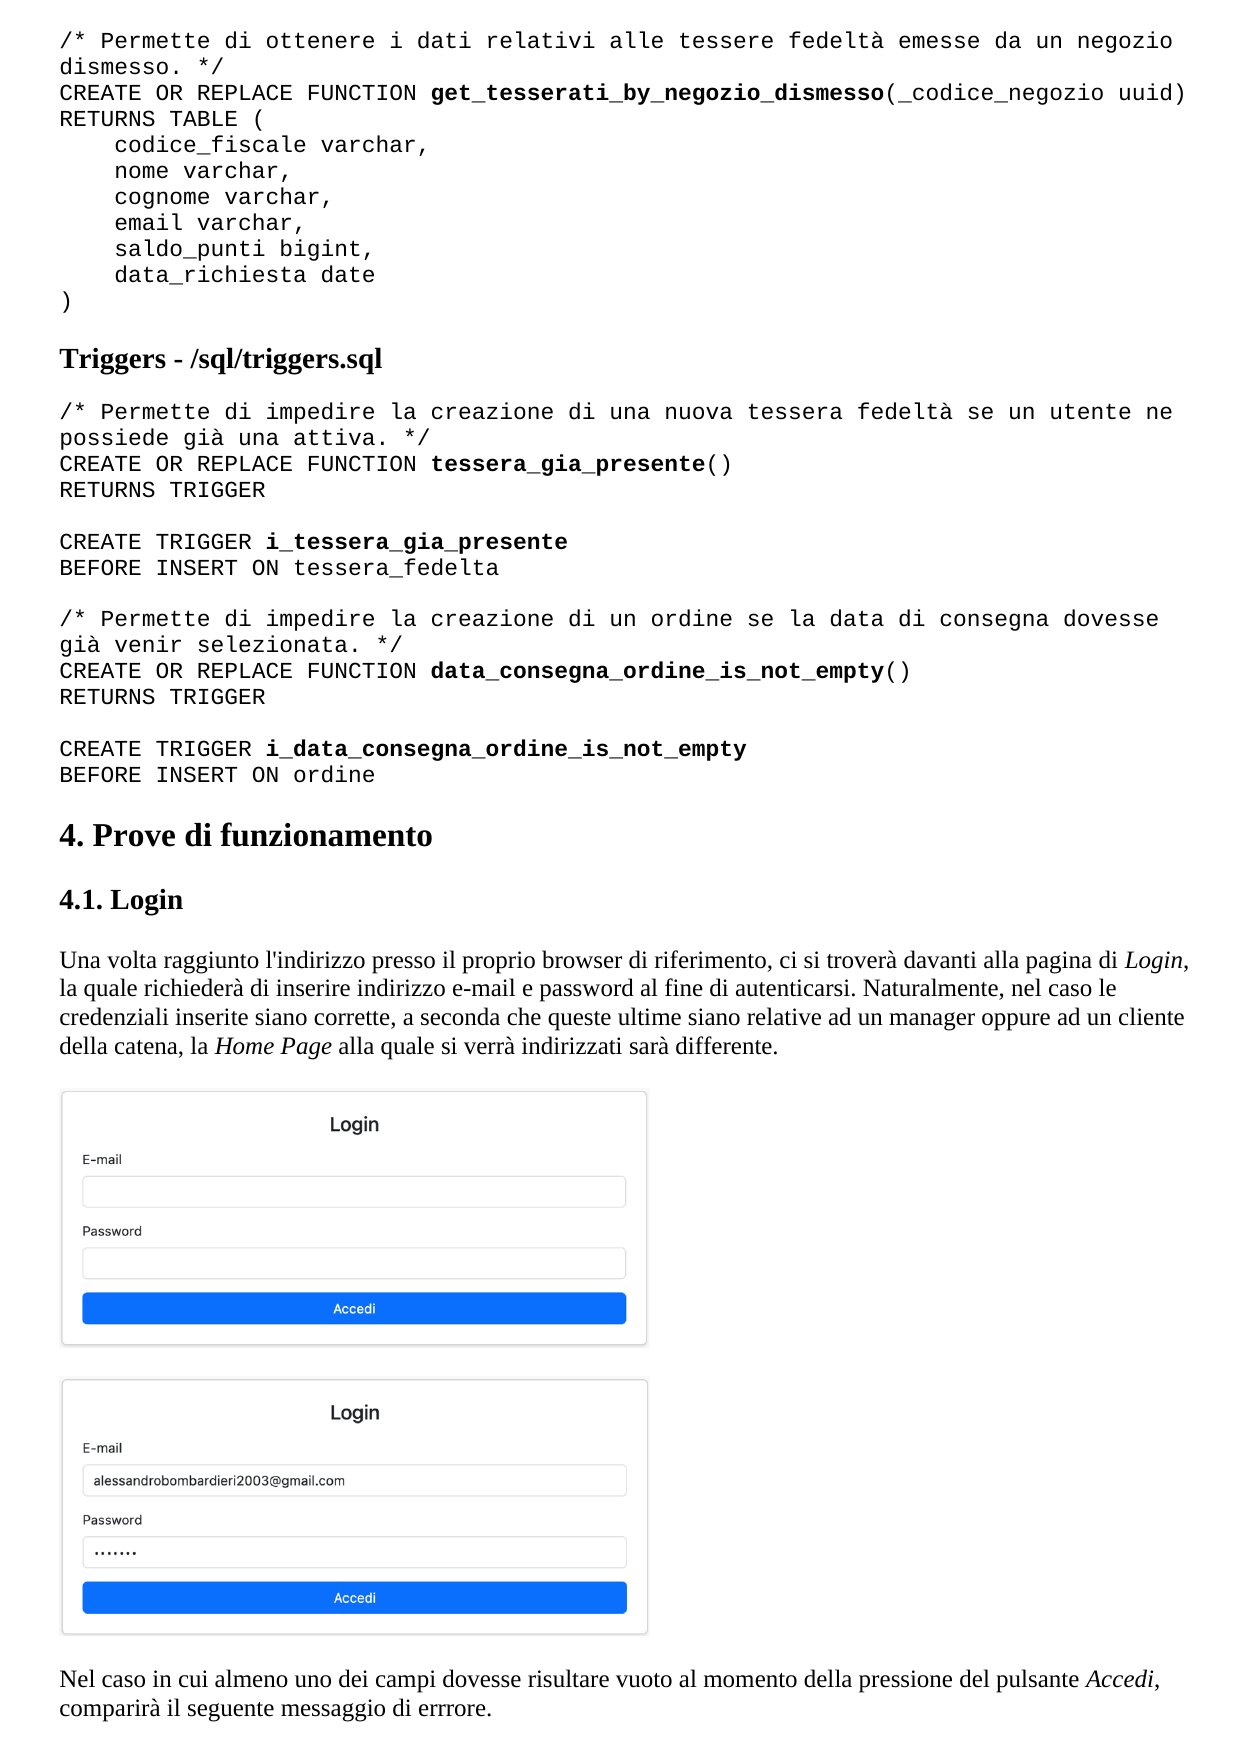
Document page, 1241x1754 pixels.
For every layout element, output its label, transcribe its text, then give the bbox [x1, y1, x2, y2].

text Nel caso in cui almeno uno dei campi dovesse risultare vuoto al momento della pressione del pulsante Accedi, comparirà il seguente messaggio di errrore. [59, 1664, 1211, 1722]
picture [59, 1376, 650, 1636]
text /* Permette di impedire la creazione di una nuova tessera fedeltà se un utente ne possiede già una attiva. */ [59, 400, 1211, 452]
text BEFORE INSERT ON ordine [59, 763, 1211, 789]
text 4. Prove di funzionamento [59, 815, 1211, 854]
text CREATE TRIGGER i_tessera_gia_presente [59, 530, 1211, 556]
text CREATE OR REPLACE FUNCTION data_consegna_ordine_is_not_empty() [59, 660, 1211, 686]
text ) [59, 289, 1211, 315]
text CREATE OR REPLACE FUNCTION tessera_gia_presente() [59, 452, 1211, 478]
text saldo_punti bigint, [59, 237, 1211, 263]
picture [59, 1088, 650, 1348]
text Una volta raggiunto l'indirizzo presso il proprio browser di riferimento, ci si troverà davanti alla pagina di Login, la quale richiederà di inserire indirizzo e-mail e password al fine di autenticarsi. Naturalmente, nel caso le credenziali inserite siano corrette, a seconda che queste ultime siano relative ad un manager oppure ad un cliente della catena, la Home Page alla quale si verrà indirizzati sarà differente. [59, 945, 1211, 1060]
text RETURNS TABLE ( [59, 107, 1211, 133]
text CREATE TRIGGER i_data_consegna_ordine_is_not_empty [59, 737, 1211, 763]
text BEFORE INSERT ON tessera_fedelta [59, 556, 1211, 582]
text cognome varchar, [59, 185, 1211, 211]
text data_richiesta date [59, 263, 1211, 289]
text nome varchar, [59, 159, 1211, 185]
text RETURNS TRIGGER [59, 686, 1211, 712]
text Triggers - /sql/triggers.sql [59, 341, 1211, 374]
text /* Permette di impedire la creazione di un ordine se la data di consegna dovesse già venir selezionata. */ [59, 608, 1211, 660]
text codice_fiscale varchar, [59, 133, 1211, 159]
text email varchar, [59, 211, 1211, 237]
text RETURNS TRIGGER [59, 478, 1211, 504]
text CREATE OR REPLACE FUNCTION get_tesserati_by_negozio_dismesso(_codice_negozio uuid) [59, 81, 1211, 107]
text 4.1. Login [59, 882, 1211, 916]
text /* Permette di ottenere i dati relativi alle tessere fedeltà emesse da un negozio dismesso. */ [59, 29, 1211, 81]
